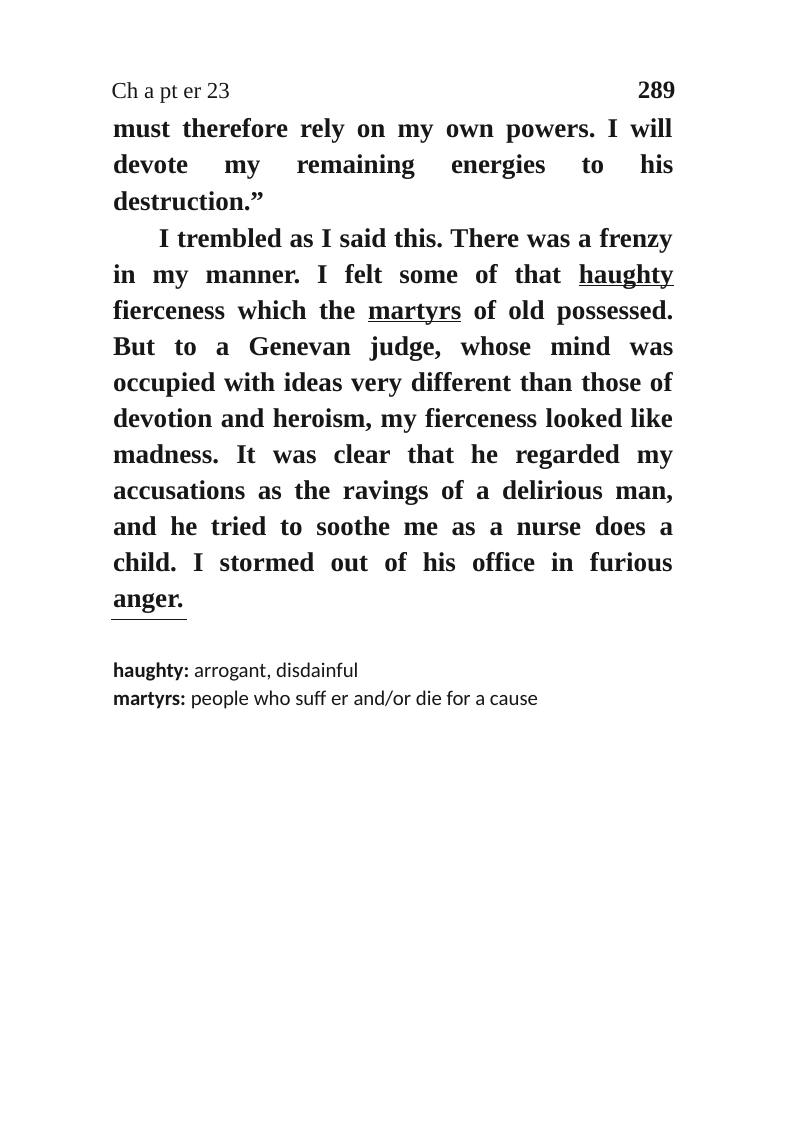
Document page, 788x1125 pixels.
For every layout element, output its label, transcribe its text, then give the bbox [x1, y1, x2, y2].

text I trembled as I said this. There was a frenzy in my manner. I felt some of that haughty fierceness which the martyrs of old possessed. But to a Genevan judge, whose mind was occupied with ideas very different than those of devotion and heroism, my fierceness looked like madness. It was clear that he regarded my accusations as the ravings of a delirious man, and he tried to soothe me as a nurse does a child. I stormed out of his office in furious anger. [113, 222, 674, 613]
text haughty: arrogant, disdainful [113, 658, 675, 683]
text martyrs: people who suff er and/or die for a cause [113, 685, 675, 711]
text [113, 112, 674, 216]
